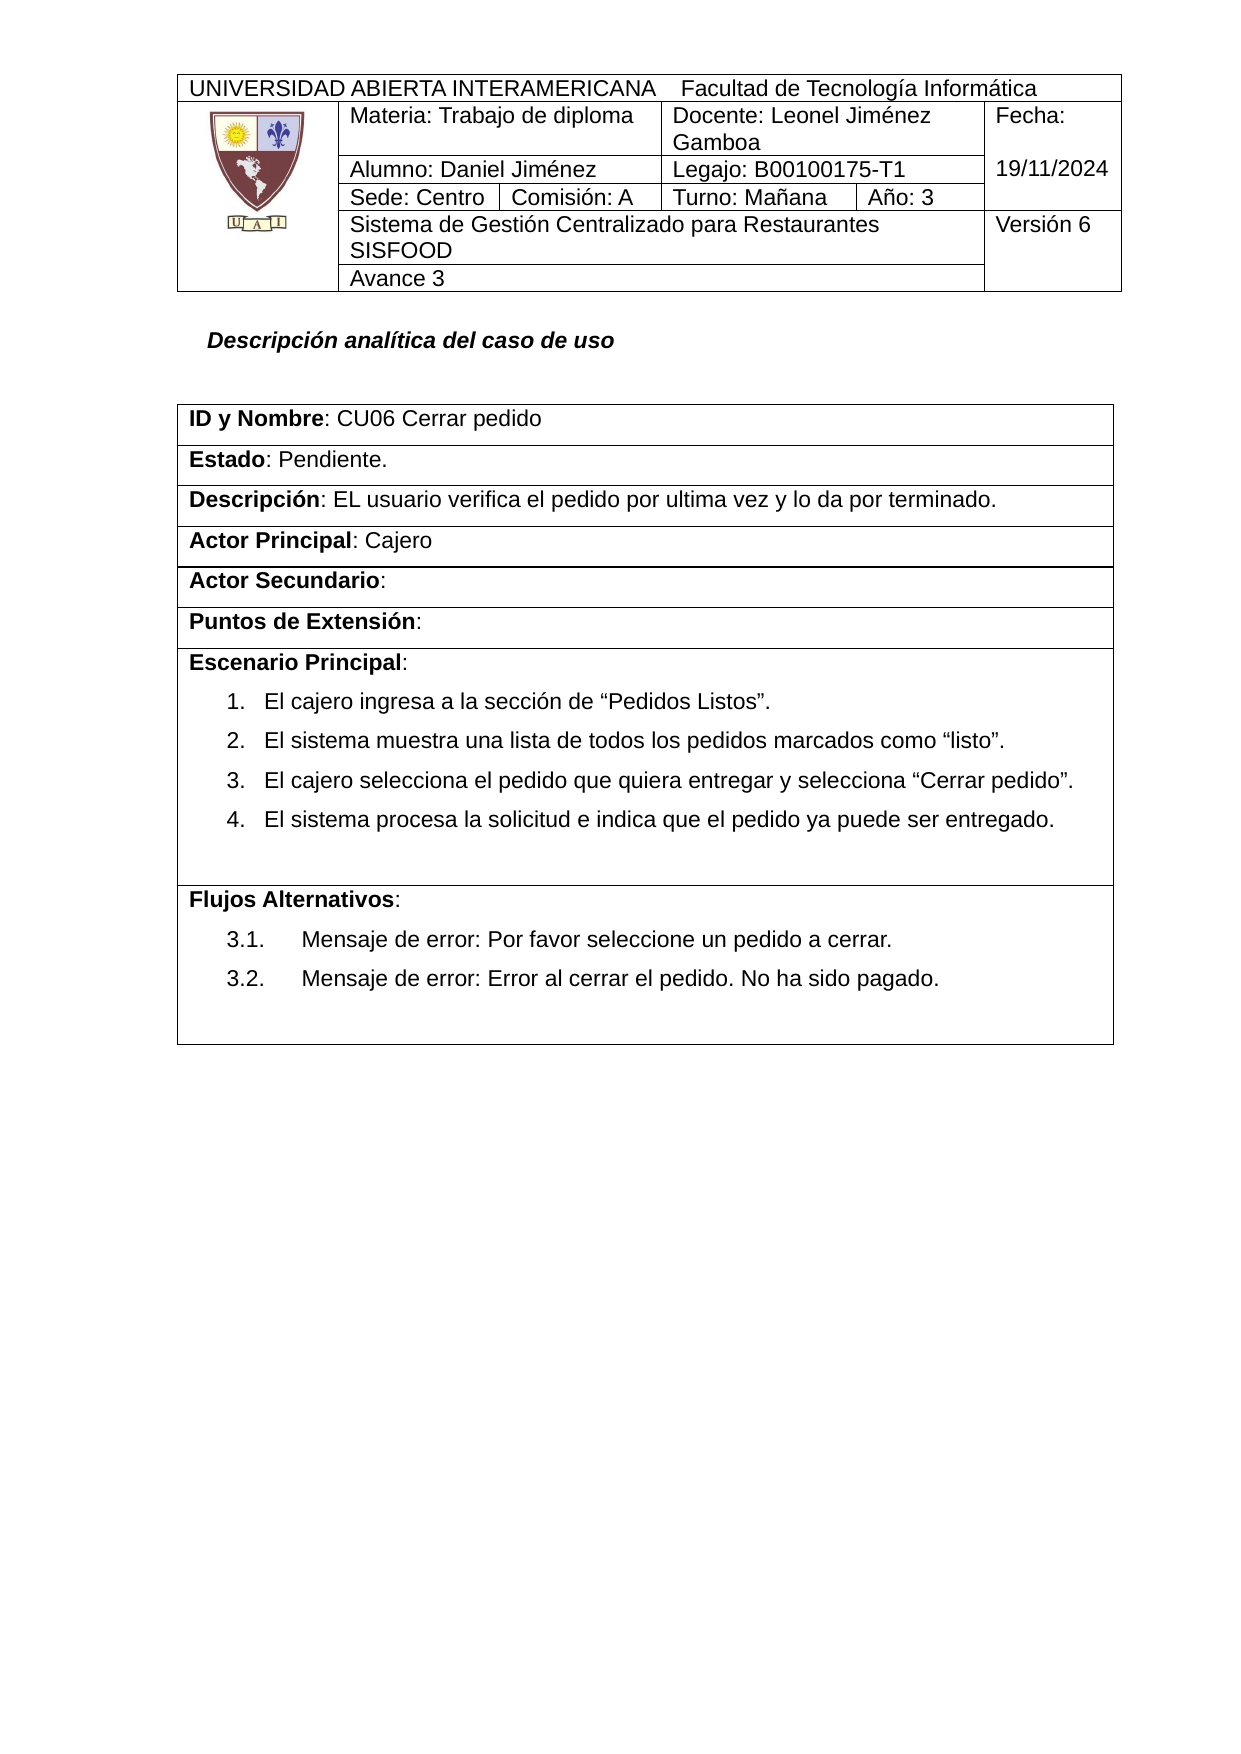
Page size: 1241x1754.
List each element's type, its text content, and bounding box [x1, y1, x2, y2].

table_cell Actor Principal: Cajero [178, 527, 1113, 566]
table_cell Descripción: EL usuario verifica el pedido por ultima vez y lo da por terminado. [178, 486, 1113, 526]
subtitle Descripción analítica del caso de uso [207, 327, 1122, 353]
table_cell Estado: Pendiente. [178, 446, 1113, 485]
picture [188, 102, 327, 236]
table_cell Puntos de Extensión: [178, 608, 1113, 647]
table_cell Escenario Principal: El cajero ingresa a la sección de “Pedidos Listos”. El sistema muestra una lista de todos los pedidos marcados como “listo”. El cajero selecciona el pedido que quiera entregar y selecciona “Cerrar pedido”. El sistema procesa la solicitud e indica que el pedido ya puede ser entregado. [178, 649, 1113, 885]
table_cell Actor Secundario: [178, 568, 1113, 607]
table_cell Flujos Alternativos: Mensaje de error: Por favor seleccione un pedido a cerrar. Mensaje de error: Error al cerrar el pedido. No ha sido pagado. [178, 886, 1113, 1044]
table_header ID y Nombre: CU06 Cerrar pedido [178, 405, 1113, 445]
